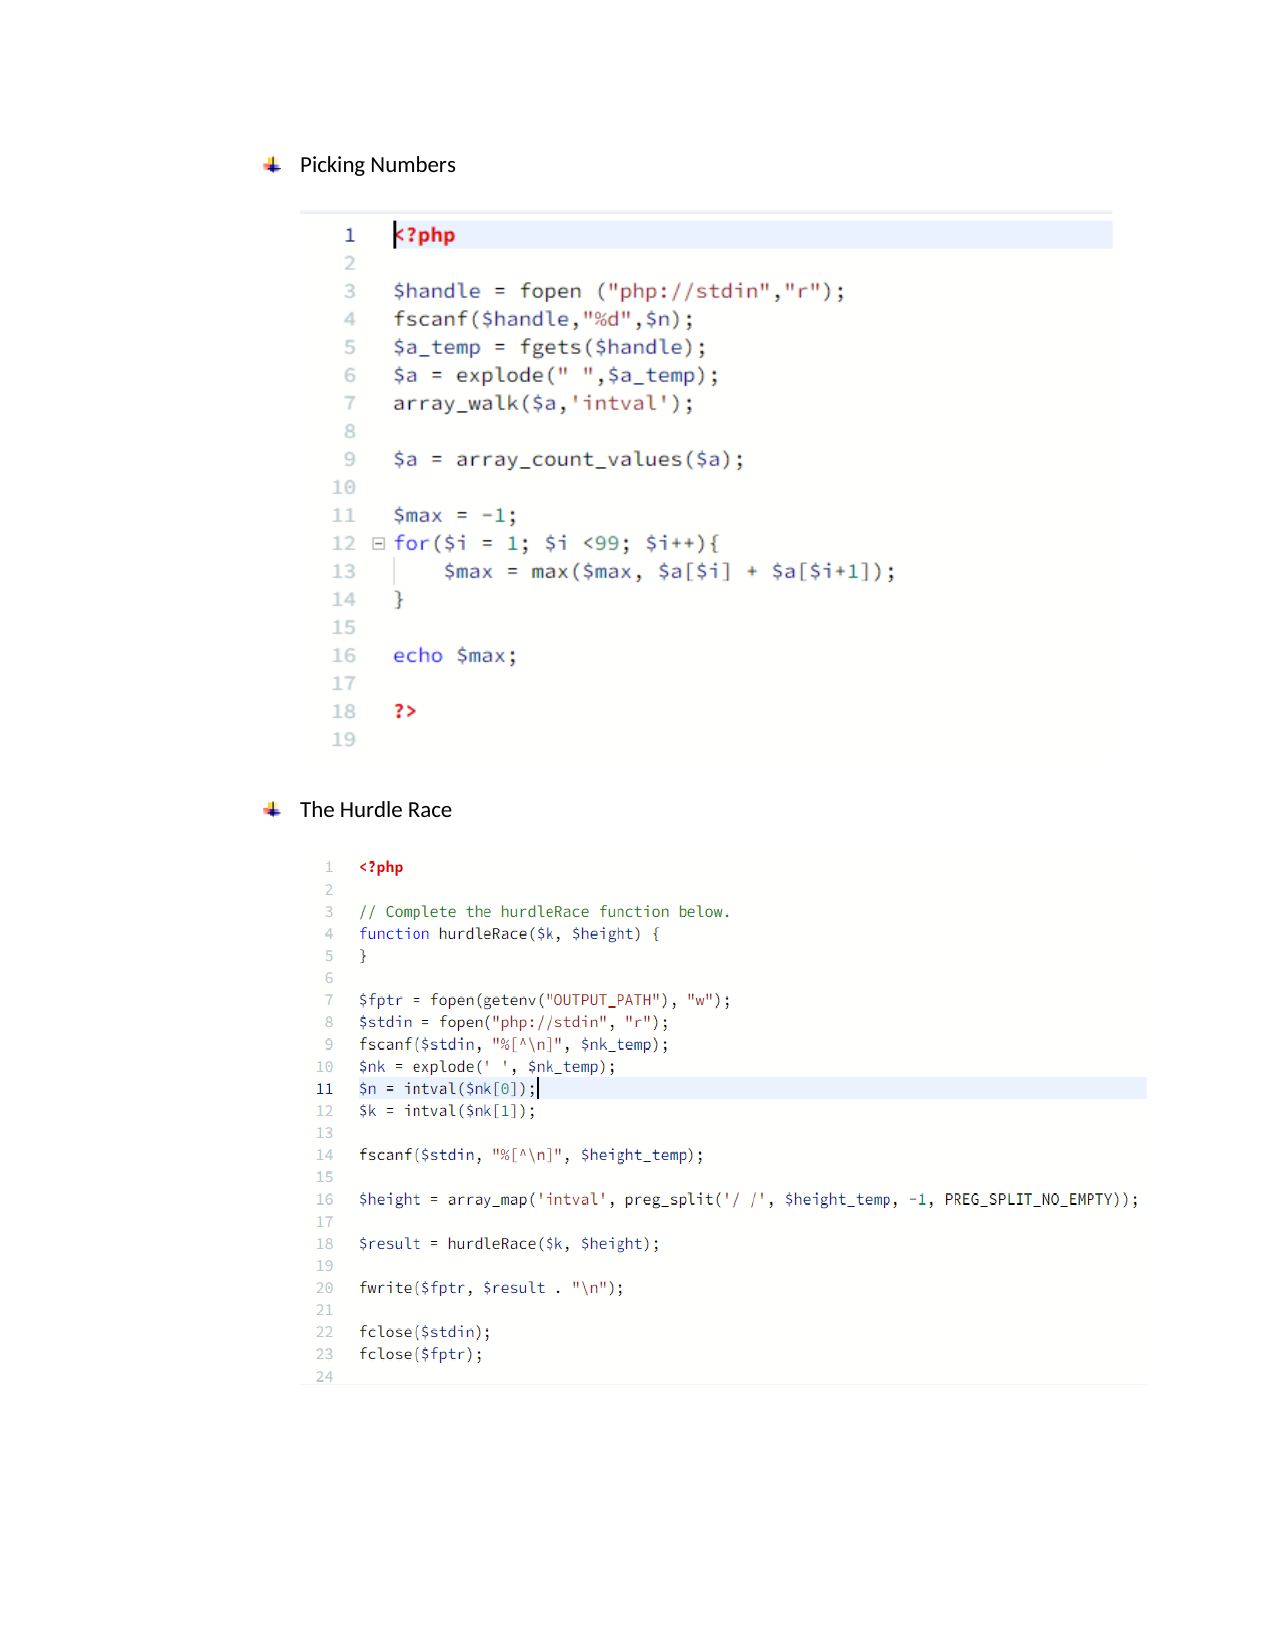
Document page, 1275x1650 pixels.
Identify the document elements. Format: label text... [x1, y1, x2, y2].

picture [263, 800, 281, 817]
list Picking Numbers [262, 150, 1125, 178]
picture [300, 855, 1147, 1385]
list The Hurdle Race [262, 795, 1125, 823]
picture [263, 155, 281, 173]
picture [300, 210, 1113, 763]
